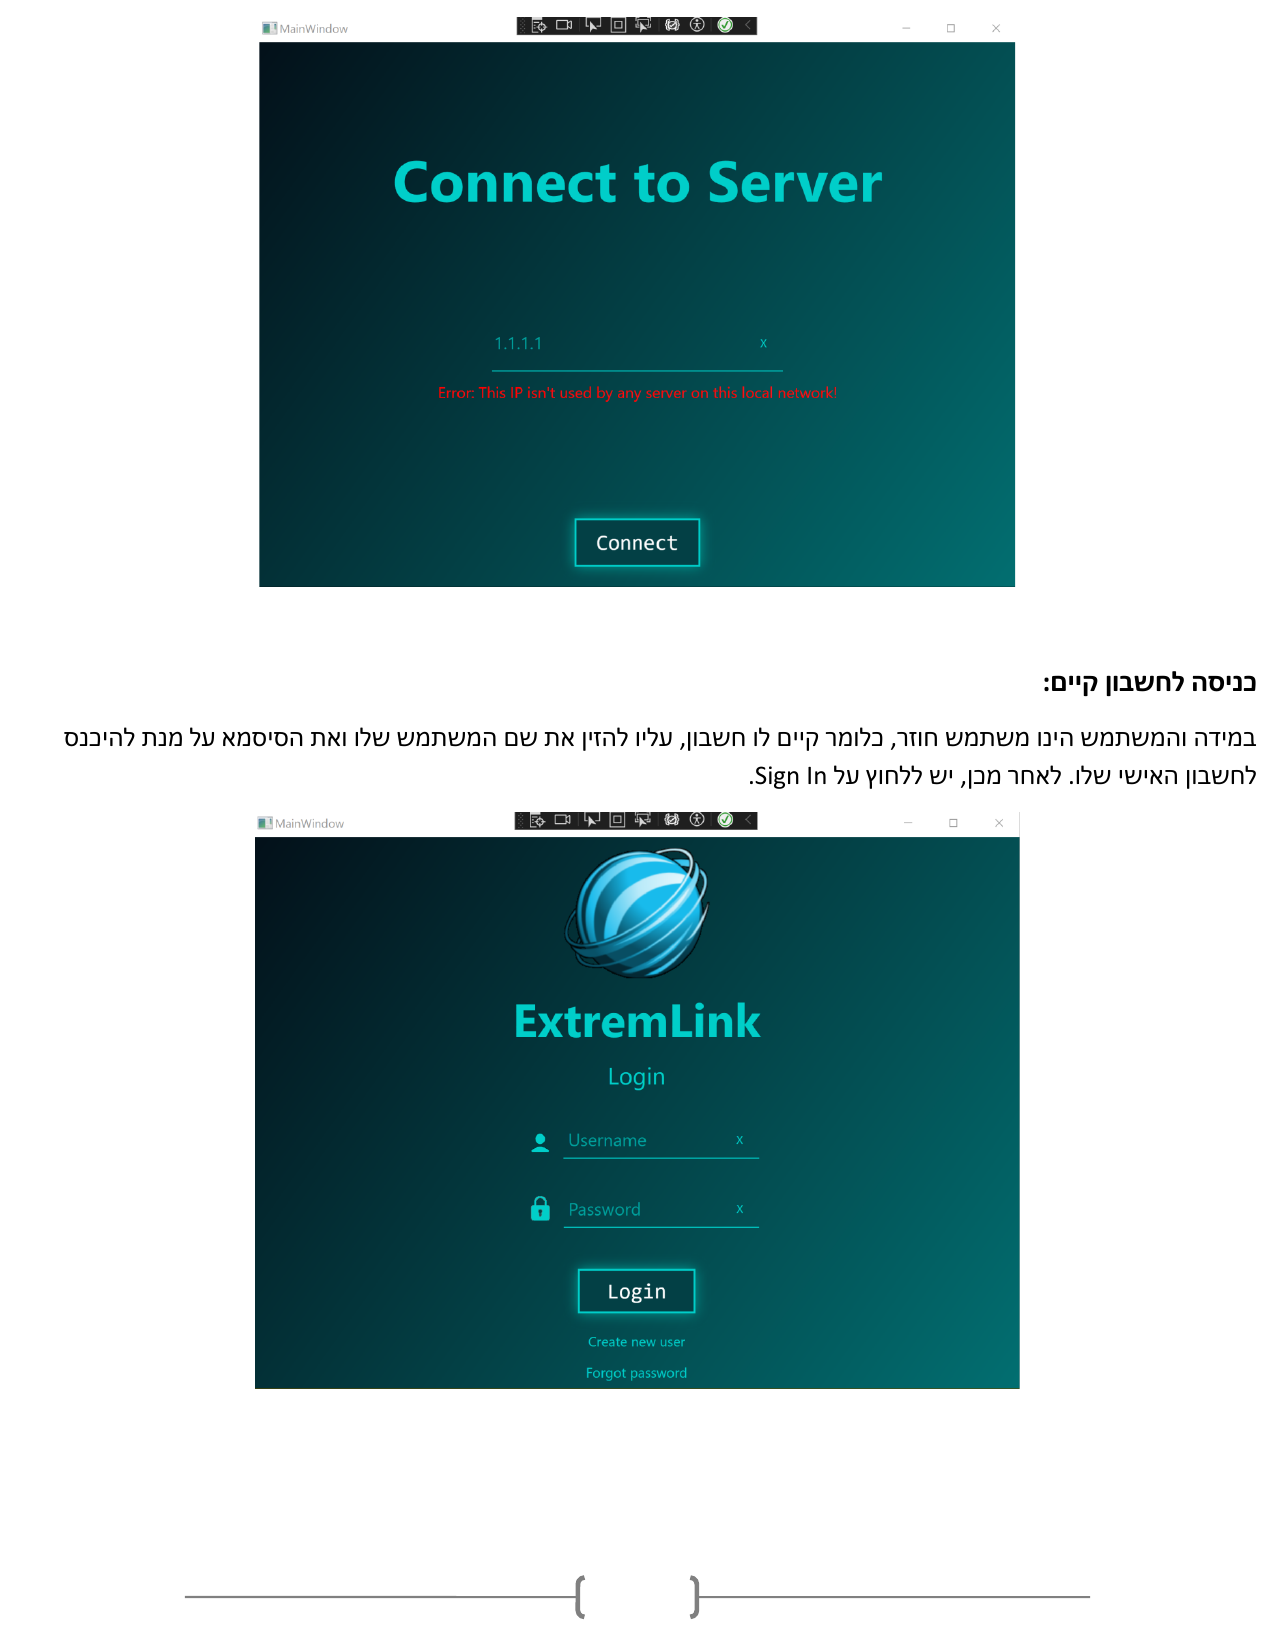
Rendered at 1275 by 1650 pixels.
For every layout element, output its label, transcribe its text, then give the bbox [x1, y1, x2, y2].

picture [259, 17, 1016, 587]
picture [255, 812, 1020, 1389]
text במידה והמשתמש הינו משתמש חוזר, כלומר קיים לו חשבון, עליו להזין את שם המשתמש שלו ואת הסיסמא על מנת להיכנס לחשבון האישי שלו. לאחר מכן, יש ללחוץ על Sign In. [18, 720, 1257, 791]
text כניסה לחשבון קיים: [18, 663, 1257, 698]
